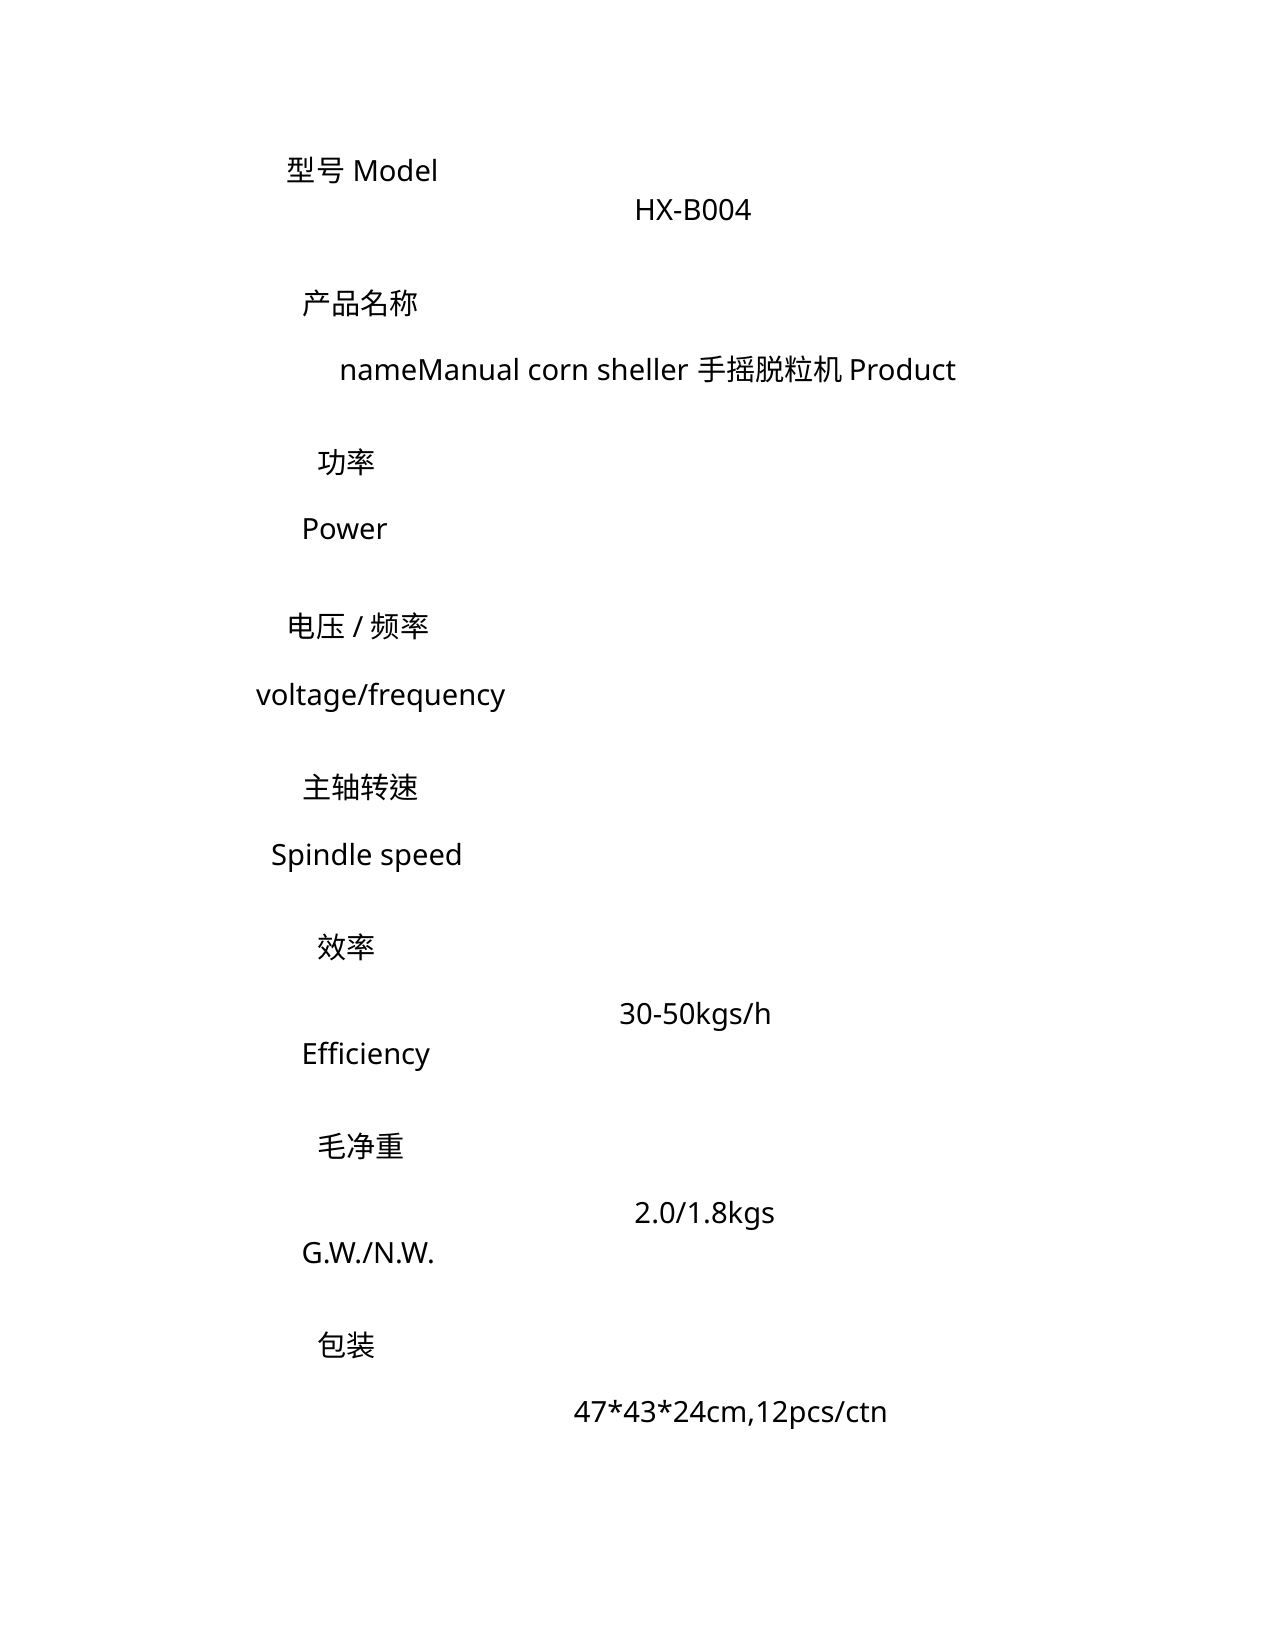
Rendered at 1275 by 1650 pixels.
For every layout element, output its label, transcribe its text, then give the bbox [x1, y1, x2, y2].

text nameManual corn sheller 手摇脱粒机Product [150, 349, 1125, 389]
text 47*43*24cm,12pcs/ctn [150, 1392, 1125, 1431]
text 30-50kgs/h [150, 993, 1125, 1033]
text 电压 / 频率 [150, 606, 1125, 646]
text Spindle speed [150, 834, 1125, 873]
text 毛净重 [150, 1130, 1125, 1164]
text voltage/frequency [150, 674, 1125, 714]
text 型号 Model [150, 150, 1125, 190]
text Efficiency [150, 1033, 1125, 1073]
text Power [150, 509, 1125, 548]
text 包装 [150, 1329, 1125, 1363]
text 效率 [150, 931, 1125, 964]
text 2.0/1.8kgs [150, 1192, 1125, 1232]
text 主轴转速 [150, 771, 1125, 805]
text 功率 [150, 446, 1125, 480]
text G.W./N.W. [150, 1232, 1125, 1272]
text 产品名称 [150, 287, 1125, 320]
text HX-B004 [150, 190, 1125, 229]
